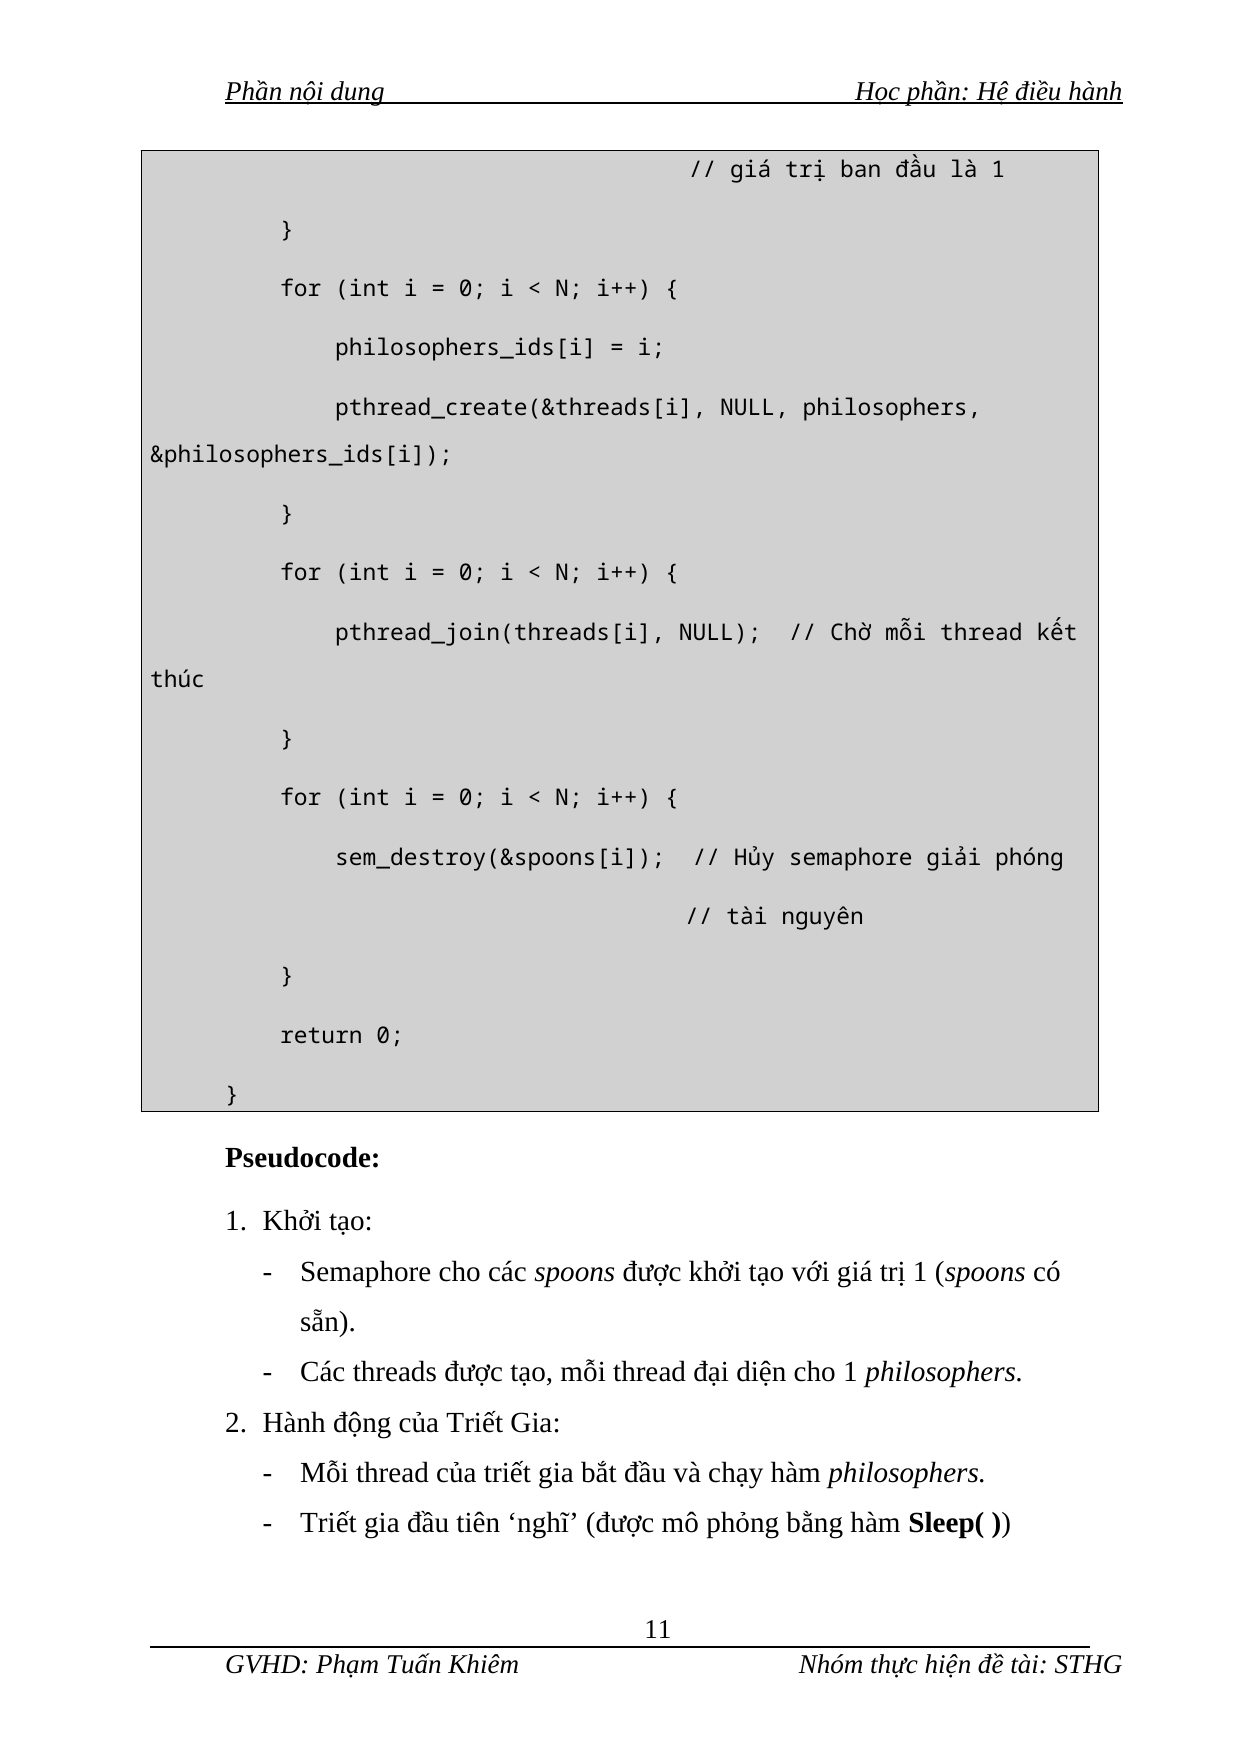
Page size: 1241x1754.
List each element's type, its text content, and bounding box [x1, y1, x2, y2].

list Mỗi thread của triết gia bắt đầu và chạy hàm philosophers. [262, 1455, 1090, 1488]
list Các threads được tạo, mỗi thread đại diện cho 1 philosophers. [262, 1354, 1090, 1388]
text } [142, 719, 1098, 753]
text } [142, 1075, 1098, 1111]
text // giá trị ban đầu là 1 [142, 151, 1098, 184]
list Triết gia đầu tiên ‘nghĩ’ (được mô phỏng bằng hàm Sleep( )) [262, 1505, 1090, 1539]
text return 0; [142, 1016, 1098, 1050]
text for (int i = 0; i < N; i++) { [142, 269, 1098, 303]
list Khởi tạo: [225, 1203, 1090, 1237]
list Semaphore cho các spoons được khởi tạo với giá trị 1 (spoons có sẵn). [262, 1254, 1090, 1338]
text } [142, 494, 1098, 528]
text // tài nguyên [142, 897, 1098, 931]
text pthread_join(threads[i], NULL); // Chờ mỗi thread kết thúc [142, 612, 1098, 694]
text } [142, 956, 1098, 991]
text } [142, 209, 1098, 244]
text Pseudocode: [150, 1141, 1090, 1174]
list Hành động của Triết Gia: [225, 1405, 1090, 1438]
text philosophers_ids[i] = i; [142, 328, 1098, 362]
text pthread_create(&threads[i], NULL, philosophers, &philosophers_ids[i]); [142, 387, 1098, 469]
text for (int i = 0; i < N; i++) { [142, 778, 1098, 812]
text sem_destroy(&spoons[i]); // Hủy semaphore giải phóng [142, 837, 1098, 872]
text for (int i = 0; i < N; i++) { [142, 553, 1098, 587]
